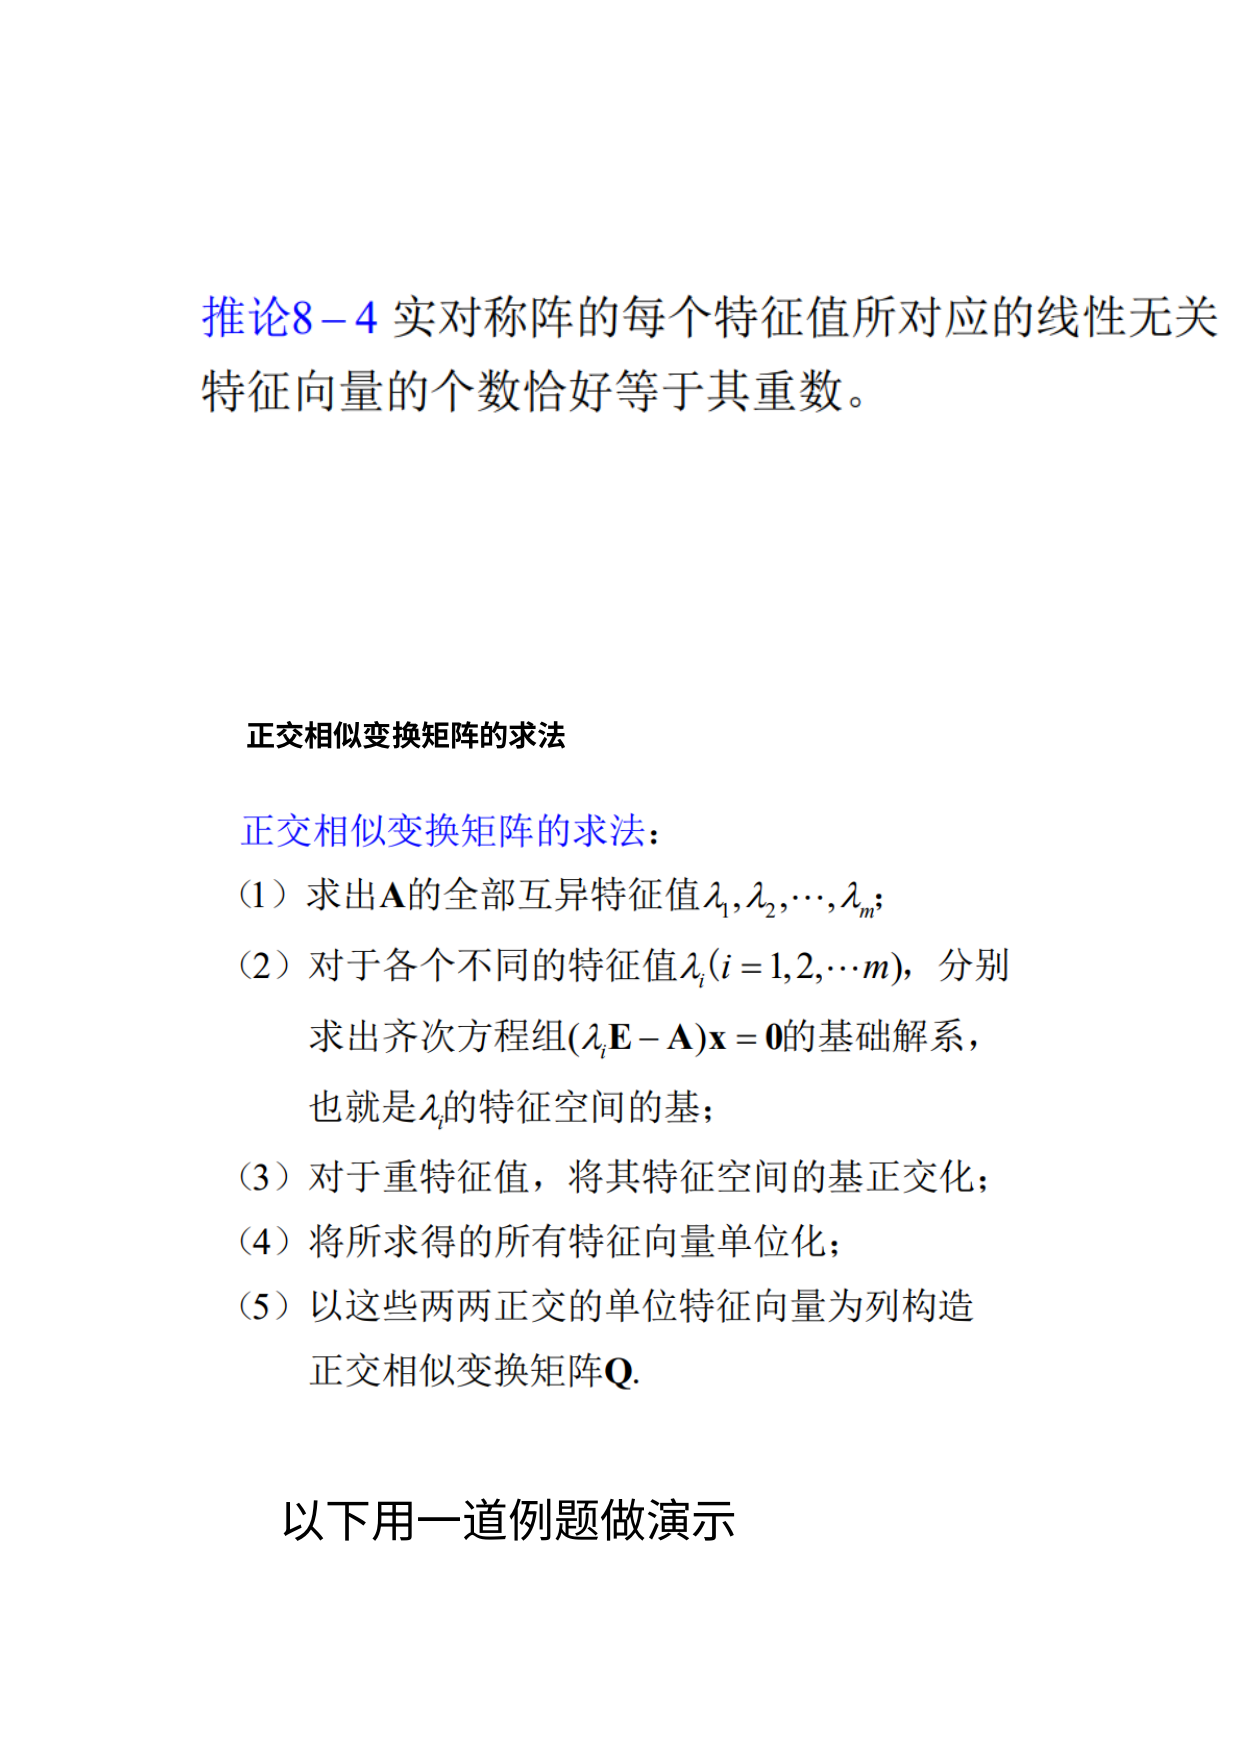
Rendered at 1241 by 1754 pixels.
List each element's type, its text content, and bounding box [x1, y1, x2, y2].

subtitle 正交相似变换矩阵的求法 [187, 702, 1053, 767]
picture [237, 804, 1021, 1397]
picture [187, 276, 1230, 427]
text 以下用一道例题做演示 [187, 1468, 1053, 1566]
